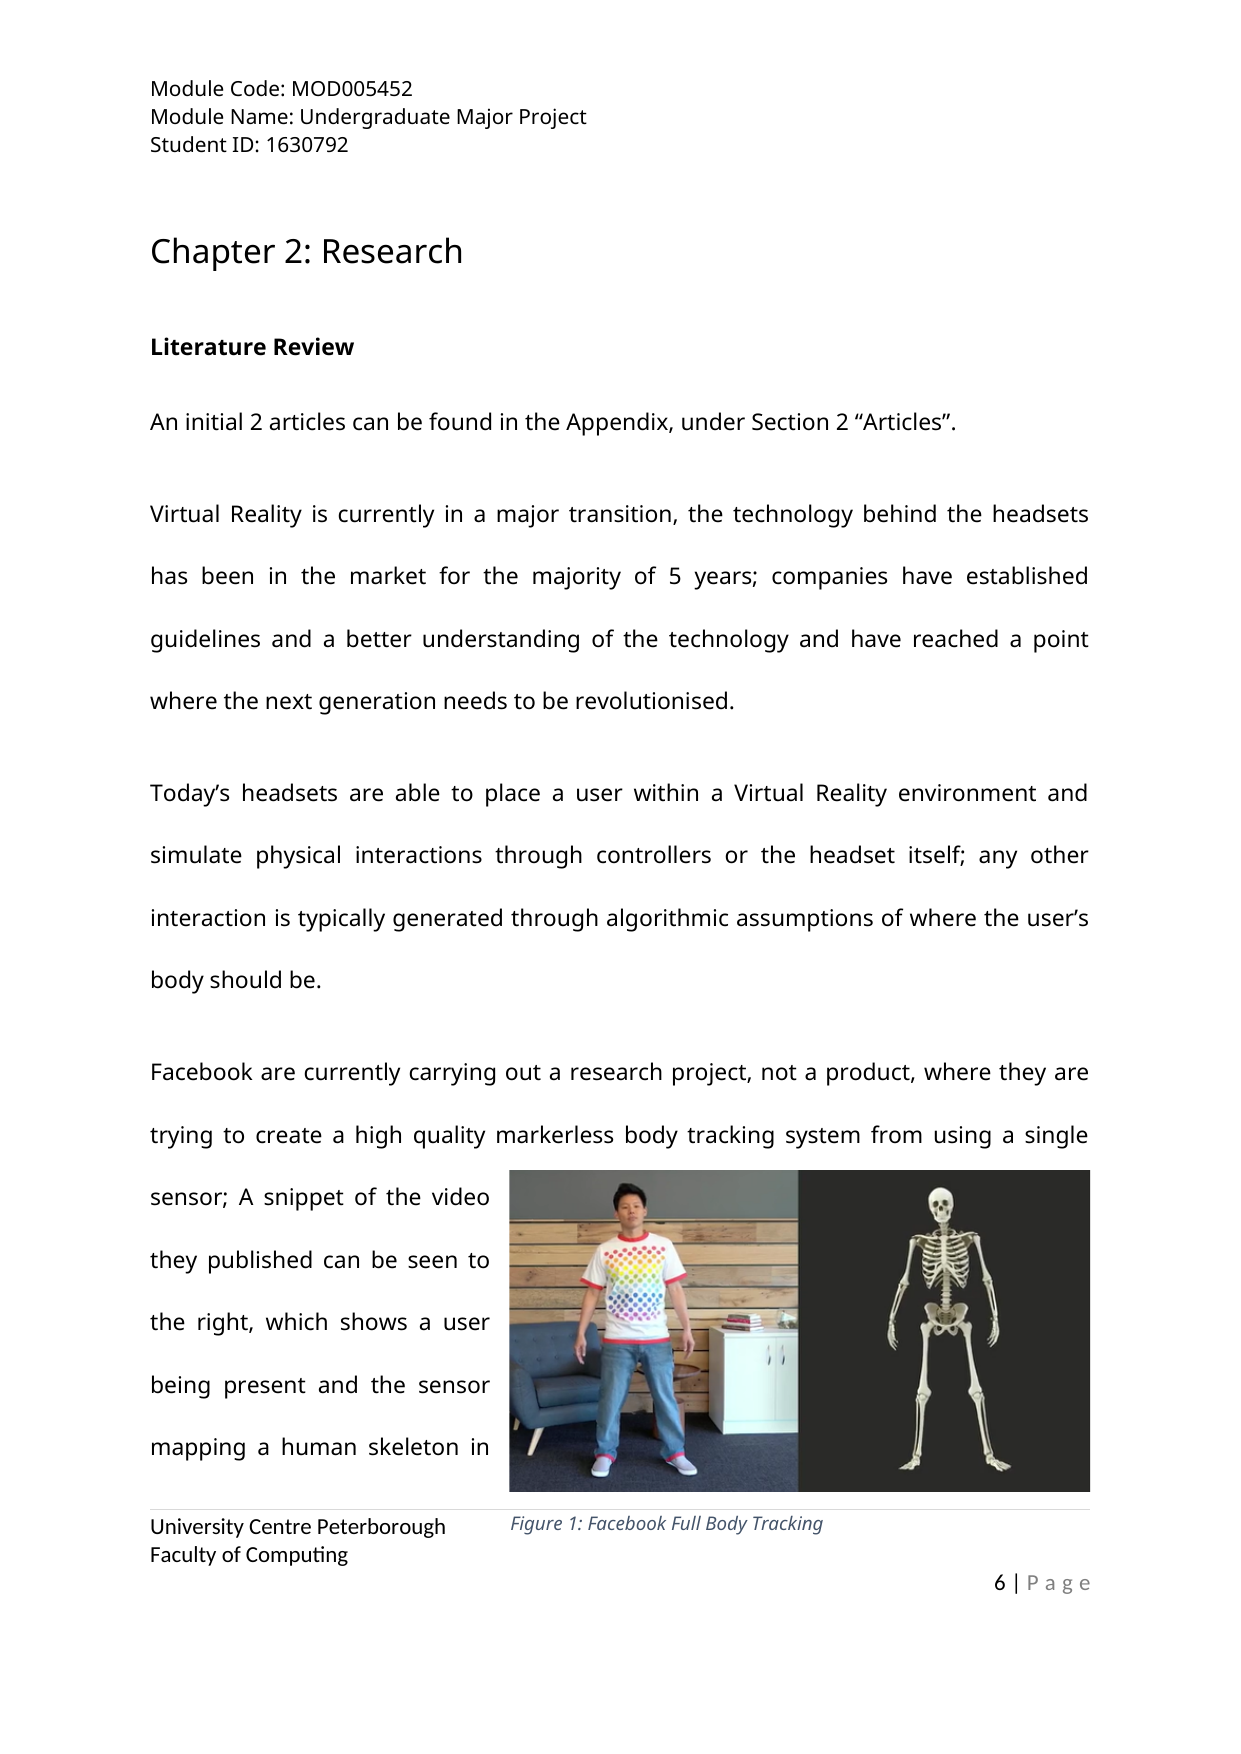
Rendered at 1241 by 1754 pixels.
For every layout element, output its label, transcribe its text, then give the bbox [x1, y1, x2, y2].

picture [509, 1170, 1091, 1492]
subtitle Chapter 2: Research [150, 228, 1090, 273]
text Today’s headsets are able to place a user within a Virtual Reality environment and simulate physical interactions through controllers or the headset itself; any other interaction is typically generated through algorithmic assumptions of where the user’s body should be. [150, 777, 1090, 996]
subtitle Literature Review [150, 331, 1090, 362]
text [150, 1056, 1090, 1462]
text Virtual Reality is currently in a major transition, the technology behind the headsets has been in the market for the majority of 5 years; companies have established guidelines and a better understanding of the technology and have reached a point where the next generation needs to be revolutionised. [150, 498, 1090, 717]
text An initial 2 articles can be found in the Appendix, under Section 2 “Articles”. [150, 406, 1090, 437]
